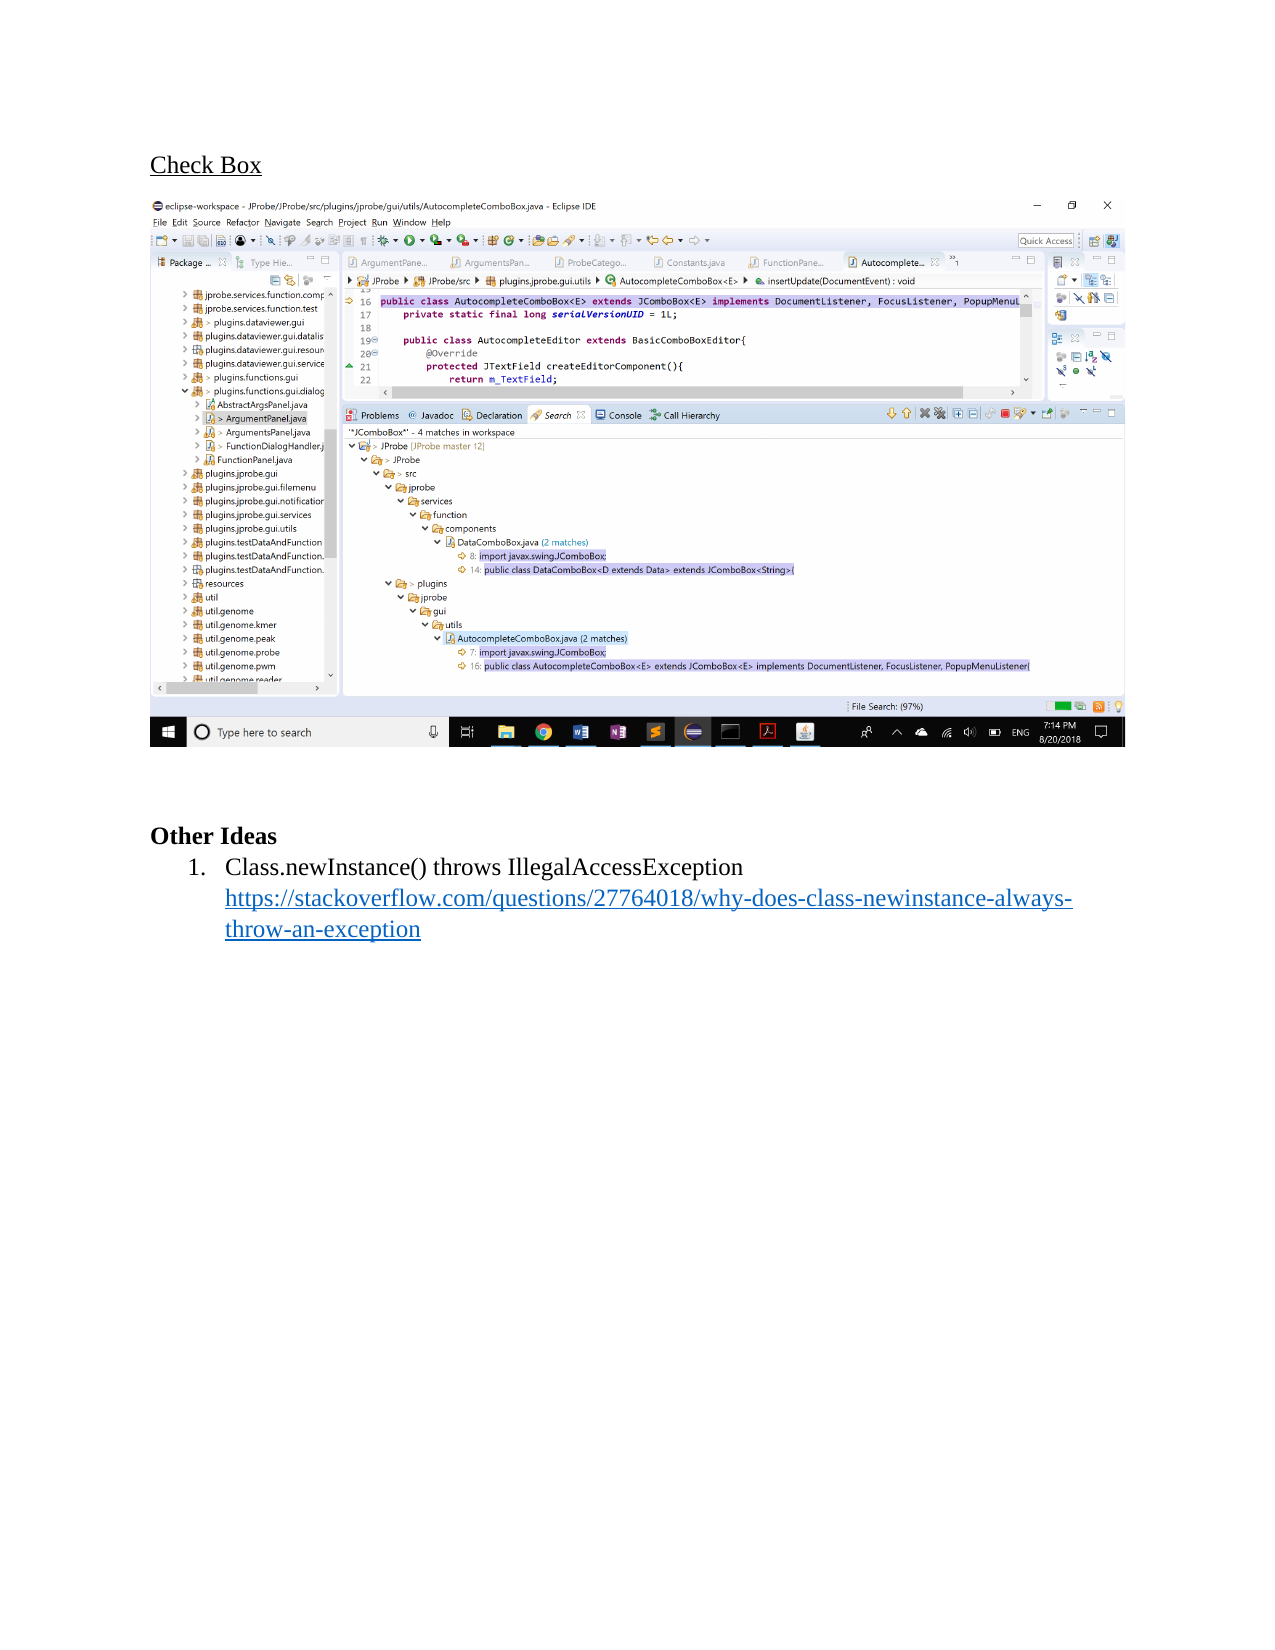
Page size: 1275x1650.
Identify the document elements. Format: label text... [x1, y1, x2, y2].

picture [150, 197, 1125, 747]
subtitle Other Ideas [150, 821, 1125, 850]
list Class.newInstance() throws IllegalAccessException [187, 852, 1125, 881]
list https://stackoverflow.com/questions/27764018/why-does-class-newinstance-always-throw-an-exception [225, 883, 1125, 943]
text Check Box [150, 150, 1125, 179]
